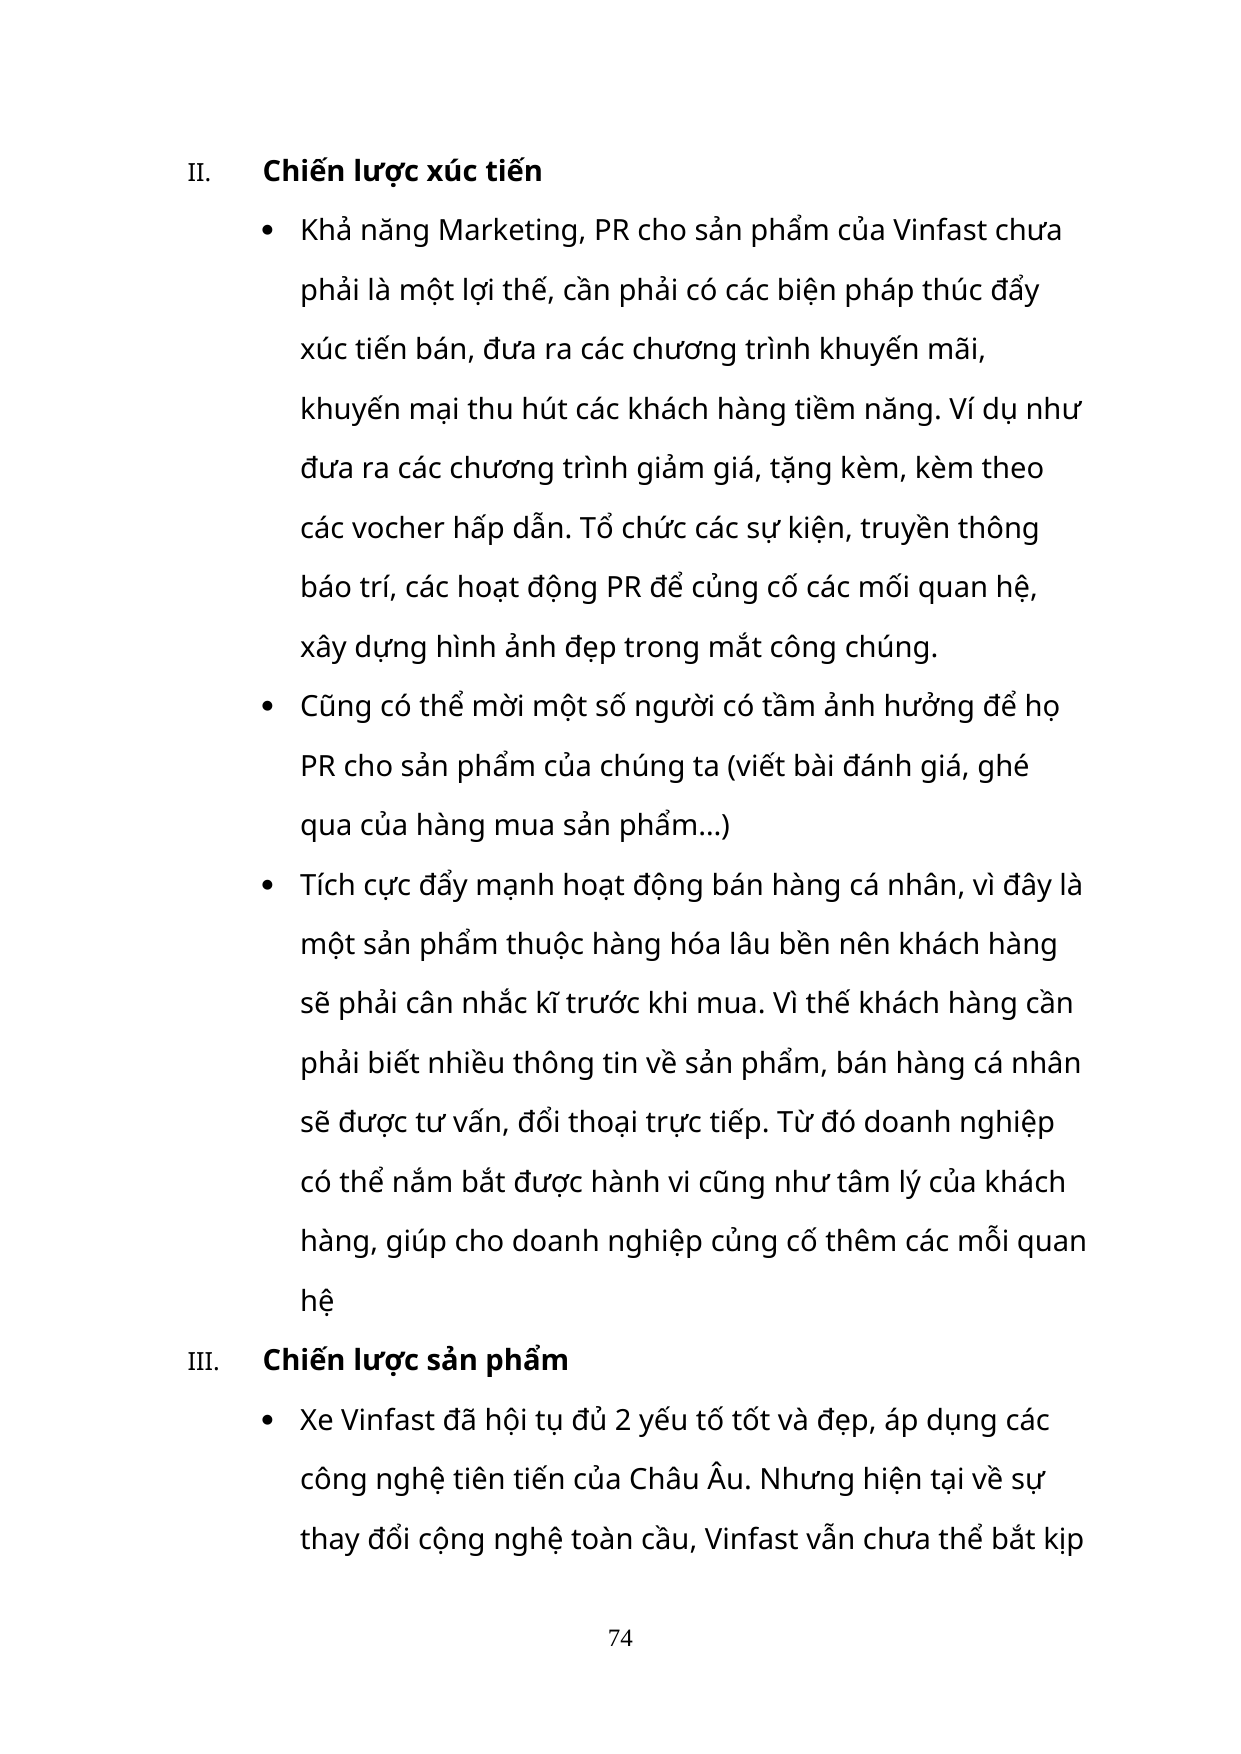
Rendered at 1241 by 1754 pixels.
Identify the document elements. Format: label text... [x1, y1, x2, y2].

list Tích cực đẩy mạnh hoạt động bán hàng cá nhân, vì đây là một sản phẩm thuộc hàng hóa lâu bền nên khách hàng sẽ phải cân nhắc kĩ trước khi mua. Vì thế khách hàng cần phải biết nhiều thông tin về sản phẩm, bán hàng cá nhân sẽ được tư vấn, đổi thoại trực tiếp. Từ đó doanh nghiệp có thể nắm bắt được hành vi cũng như tâm lý của khách hàng, giúp cho doanh nghiệp củng cố thêm các mỗi quan hệ [262, 864, 1090, 1320]
list Chiến lược sản phẩm [187, 1339, 1090, 1379]
list Chiến lược xúc tiến [187, 150, 1090, 190]
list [262, 1399, 1090, 1558]
list Cũng có thể mời một số người có tầm ảnh hưởng để họ PR cho sản phẩm của chúng ta (viết bài đánh giá, ghé qua của hàng mua sản phẩm…) [262, 685, 1090, 844]
list Khả năng Marketing, PR cho sản phẩm của Vinfast chưa phải là một lợi thế, cần phải có các biện pháp thúc đẩy xúc tiến bán, đưa ra các chương trình khuyến mãi, khuyến mại thu hút các khách hàng tiềm năng. Ví dụ như đưa ra các chương trình giảm giá, tặng kèm, kèm theo các vocher hấp dẫn. Tổ chức các sự kiện, truyền thông báo trí, các hoạt động PR để củng cố các mối quan hệ, xây dựng hình ảnh đẹp trong mắt công chúng. [262, 209, 1090, 666]
